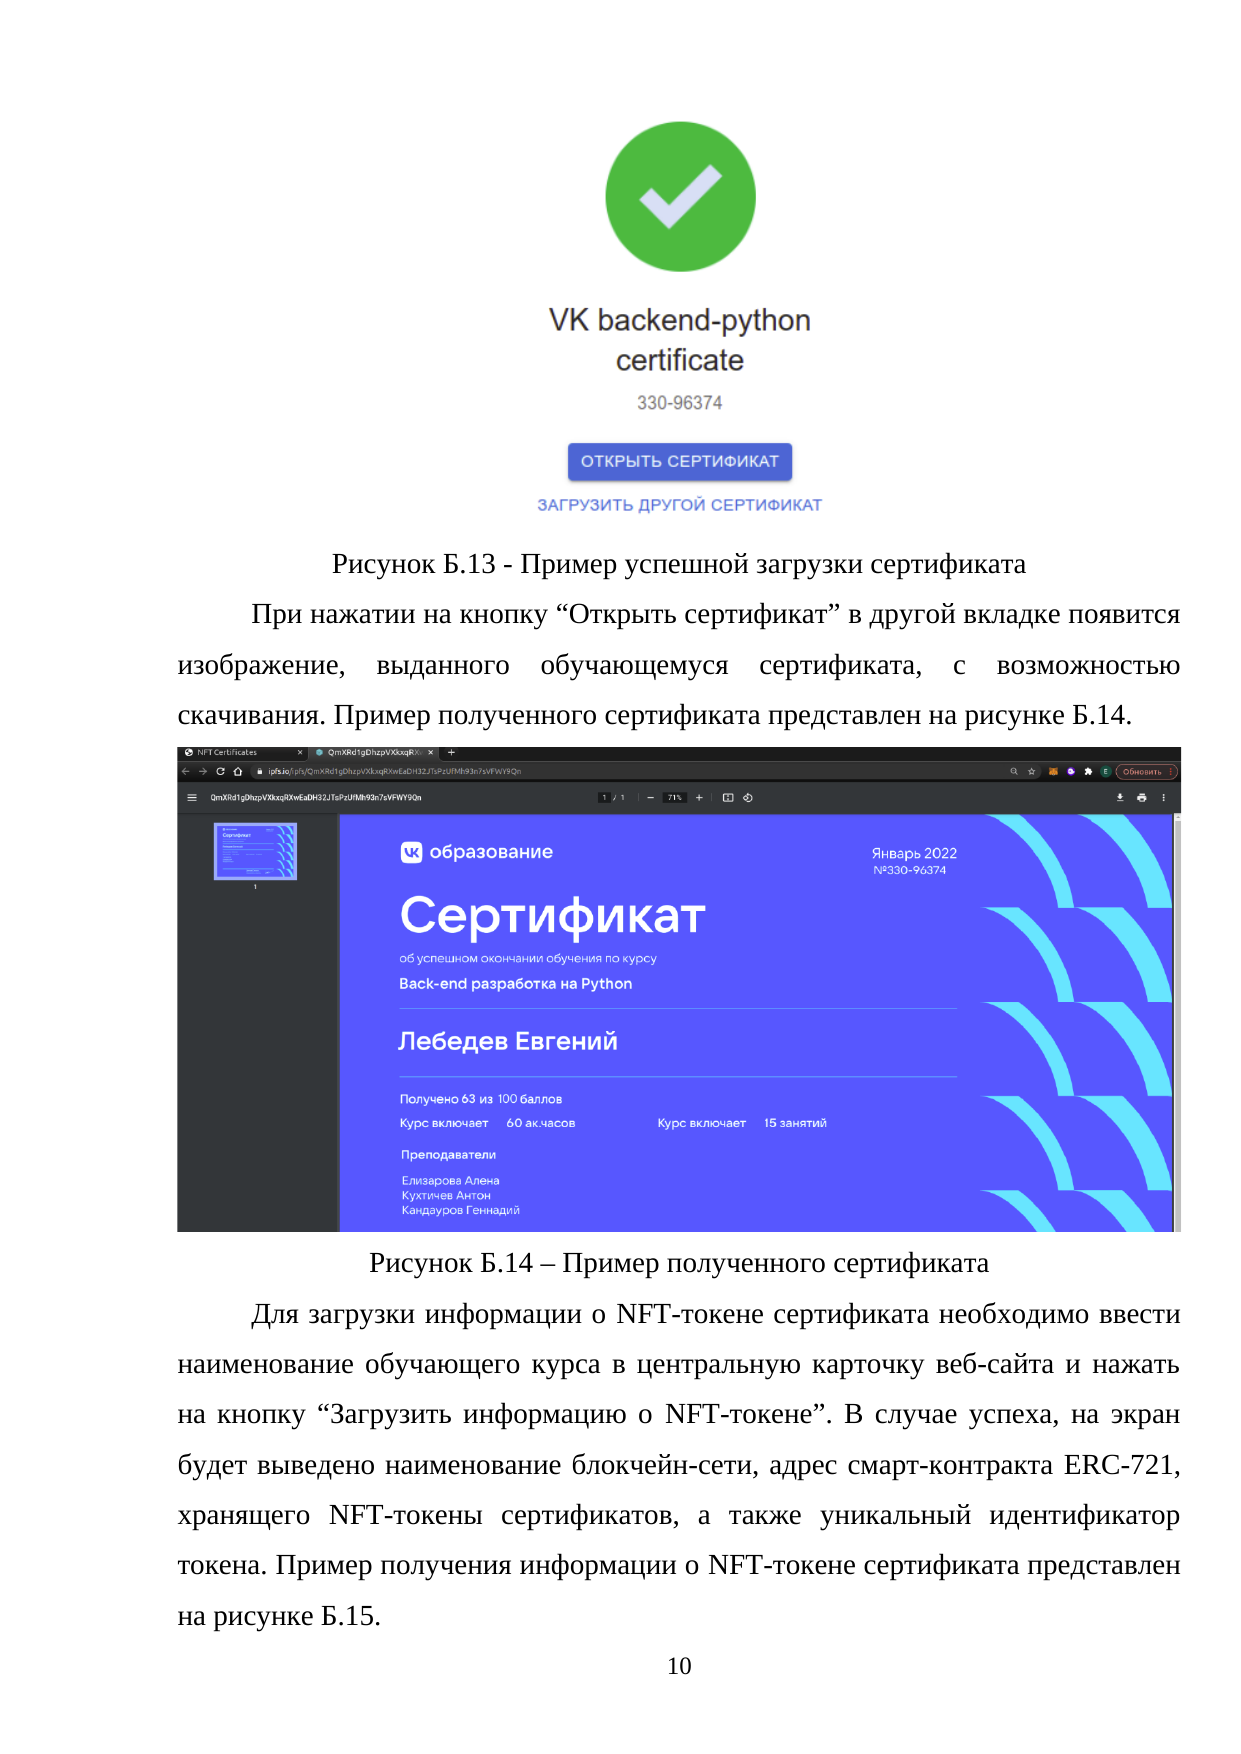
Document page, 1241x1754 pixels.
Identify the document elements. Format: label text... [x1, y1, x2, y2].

text Рисунок Б.14 – Пример полученного сертификата [177, 1246, 1181, 1279]
text Рисунок Б.13 - Пример успешной загрузки сертификата [177, 546, 1181, 580]
picture [177, 747, 1182, 1232]
text Для загрузки информации о NFT-токене сертификата необходимо ввести наименование обучающего курса в центральную карточку веб-сайта и нажать на кнопку “Загрузить информацию о NFT-токене”. В случае успеха, на экран будет выведено наименование блокчейн-сети, адрес смарт-контракта ERC-721, хранящего NFT-токены сертификатов, а также уникальный идентификатор токена. Пример получения информации о NFT-токене сертификата представлен на рисунке Б.15. [177, 1296, 1181, 1631]
picture [468, 118, 890, 532]
text При нажатии на кнопку “Открыть сертификат” в другой вкладке появится изображение, выданного обучающемуся сертификата, с возможностью скачивания. Пример полученного сертификата представлен на рисунке Б.14. [177, 597, 1181, 731]
